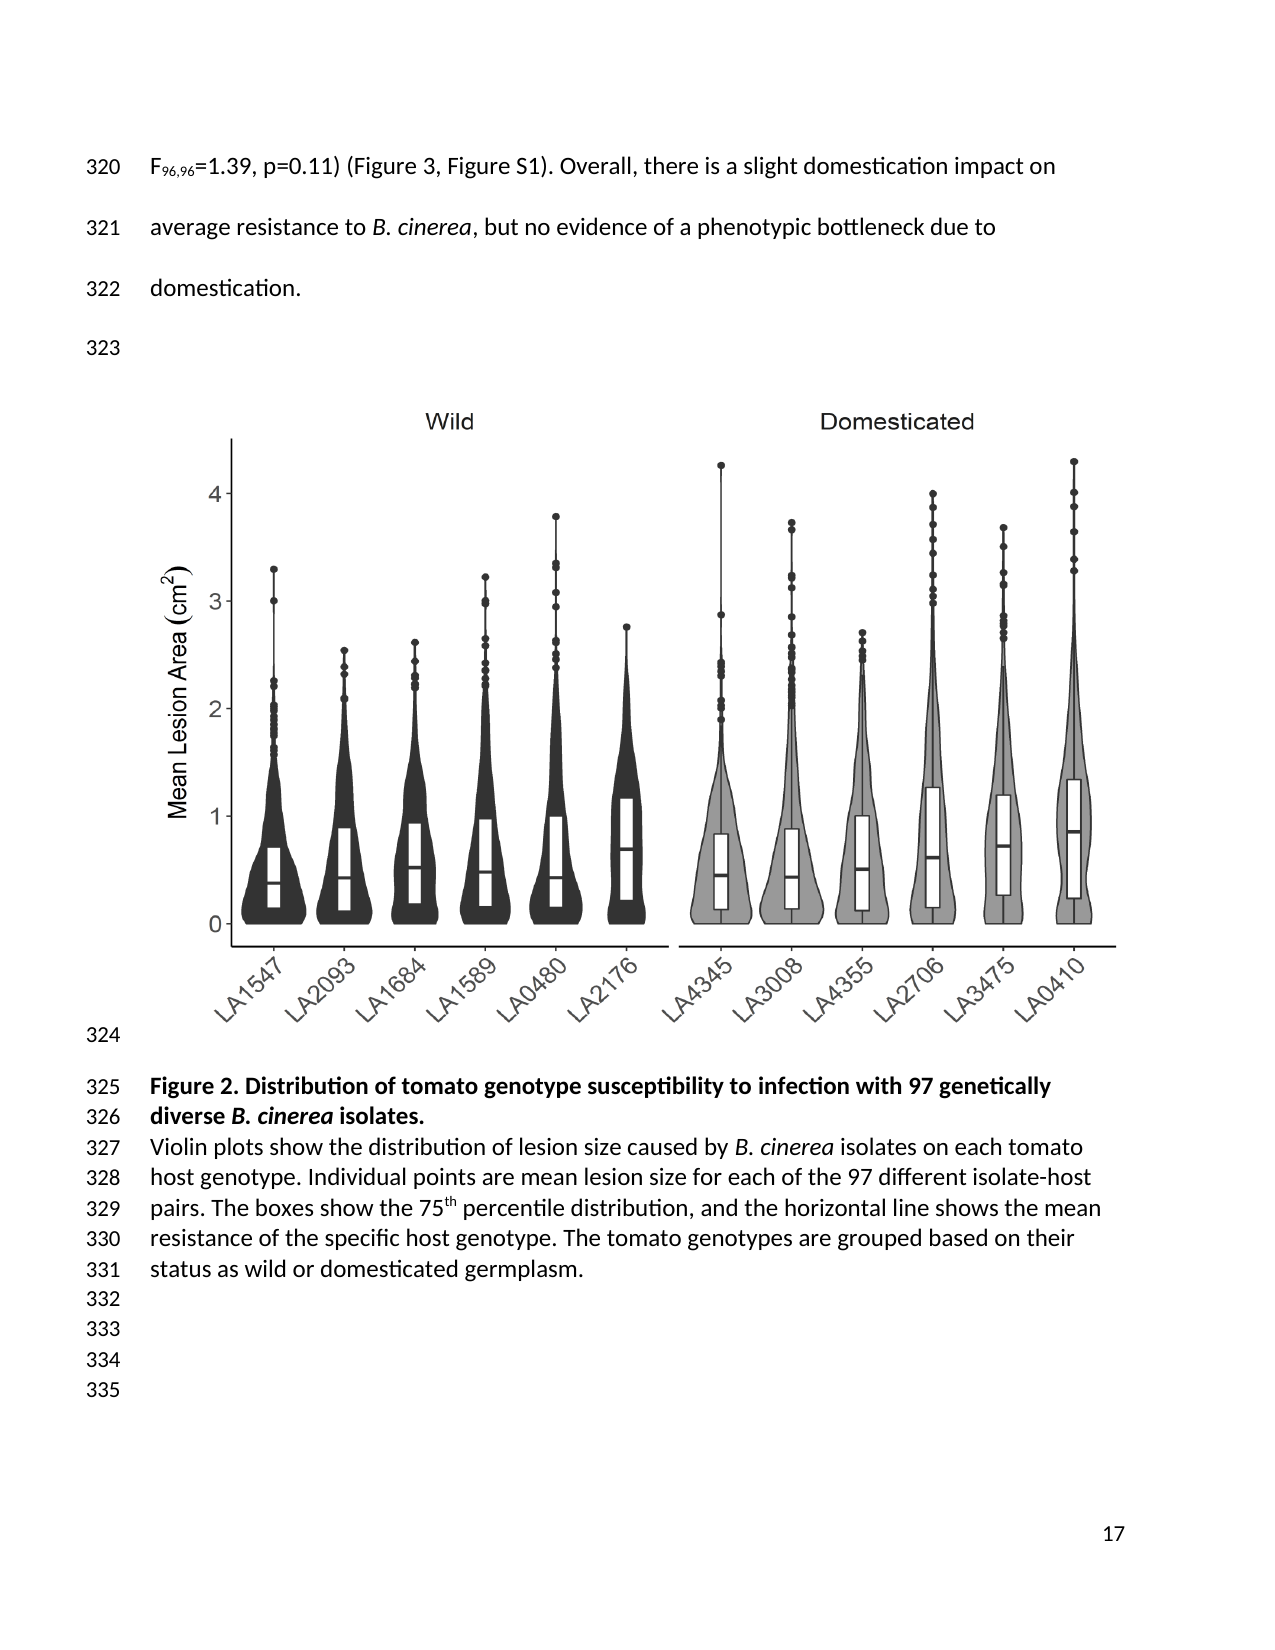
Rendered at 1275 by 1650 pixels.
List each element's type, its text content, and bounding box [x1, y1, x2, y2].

text Violin plots show the distribution of lesion size caused by B. cinerea isolates on each tomato host genotype. Individual points are mean lesion size for each of the 97 different isolate-host pairs. The boxes show the 75th percentile distribution, and the horizontal line shows the mean resistance of the specific host genotype. The tomato genotypes are grouped based on their status as wild or domesticated germplasm. [150, 1131, 1125, 1284]
text Figure 2. Distribution of tomato genotype susceptibility to infection with 97 genetically diverse B. cinerea isolates. [150, 1070, 1125, 1131]
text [150, 150, 1125, 303]
picture [150, 394, 1125, 1042]
